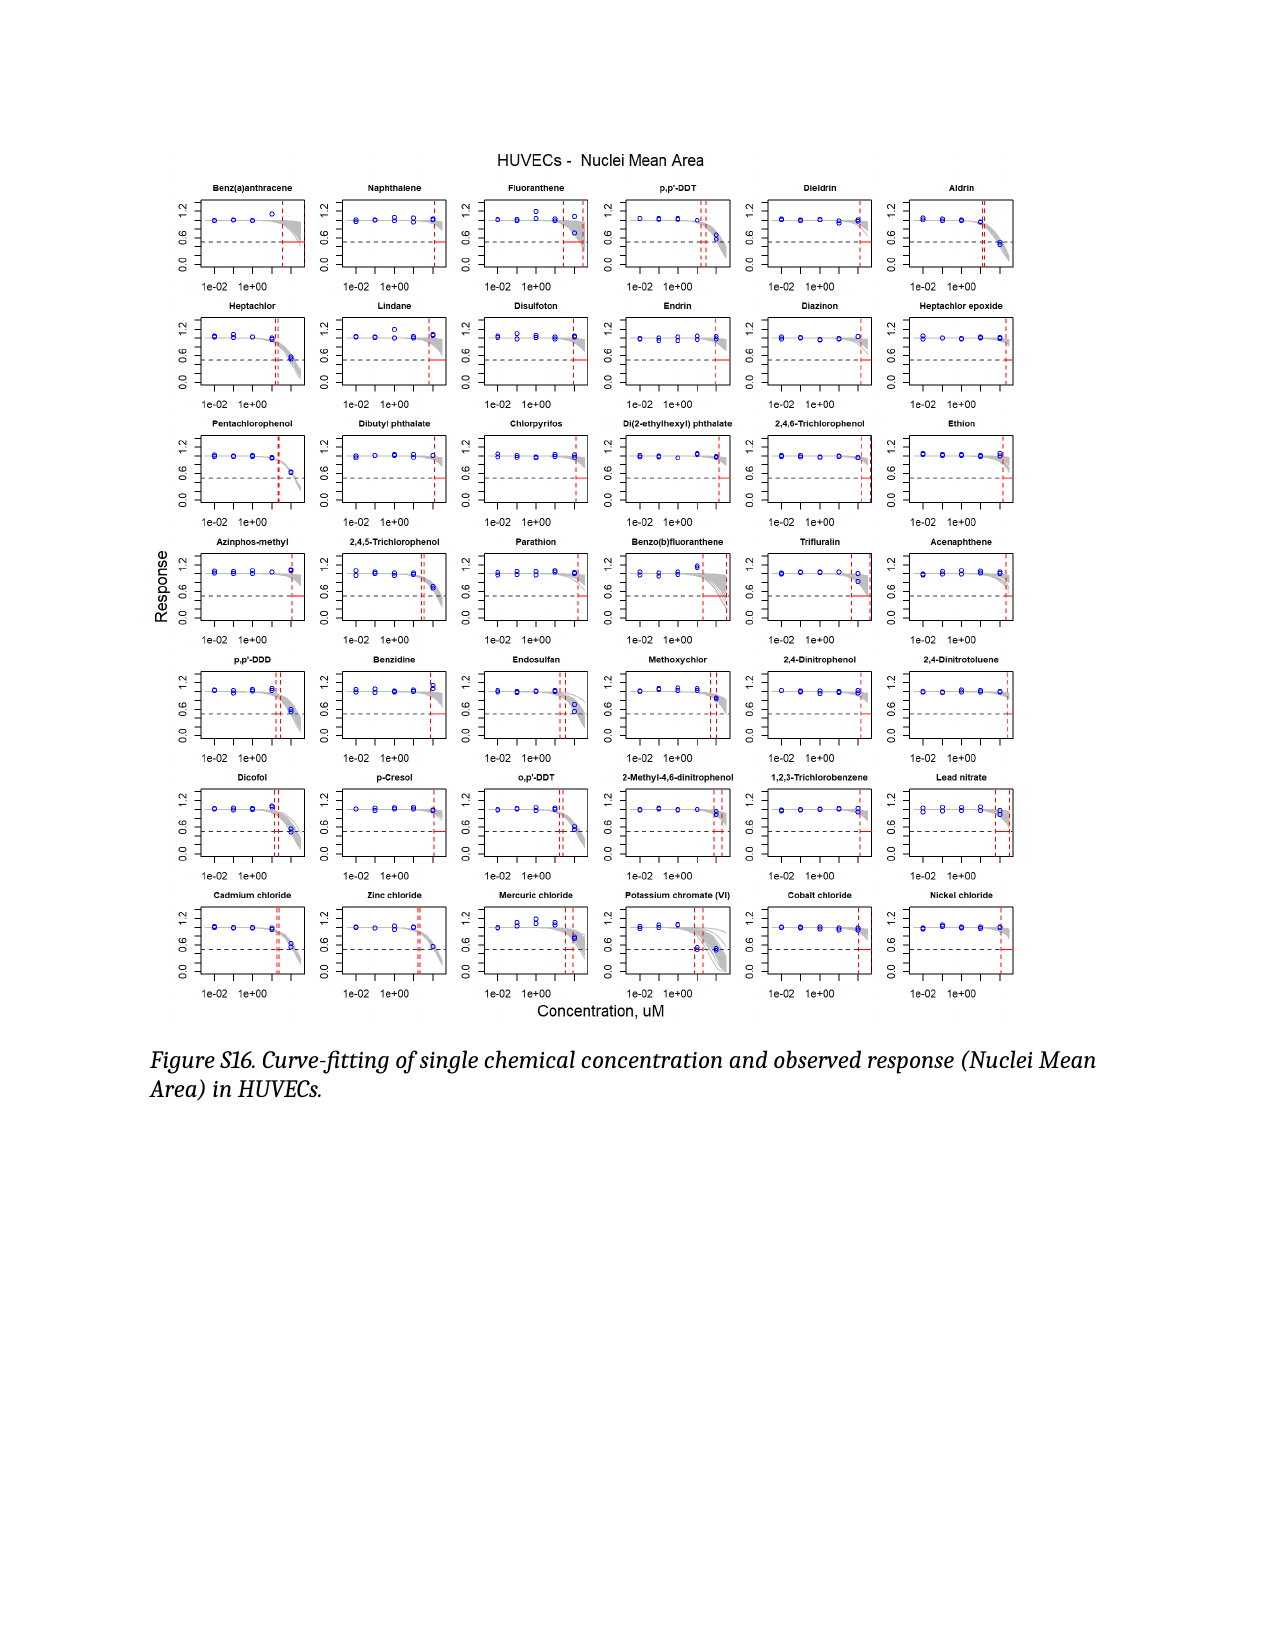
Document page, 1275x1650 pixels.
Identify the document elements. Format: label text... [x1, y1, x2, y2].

picture [150, 150, 1025, 1025]
text Figure S16. Curve-fitting of single chemical concentration and observed response (Nuclei Mean Area) in HUVECs. [150, 1046, 1125, 1103]
